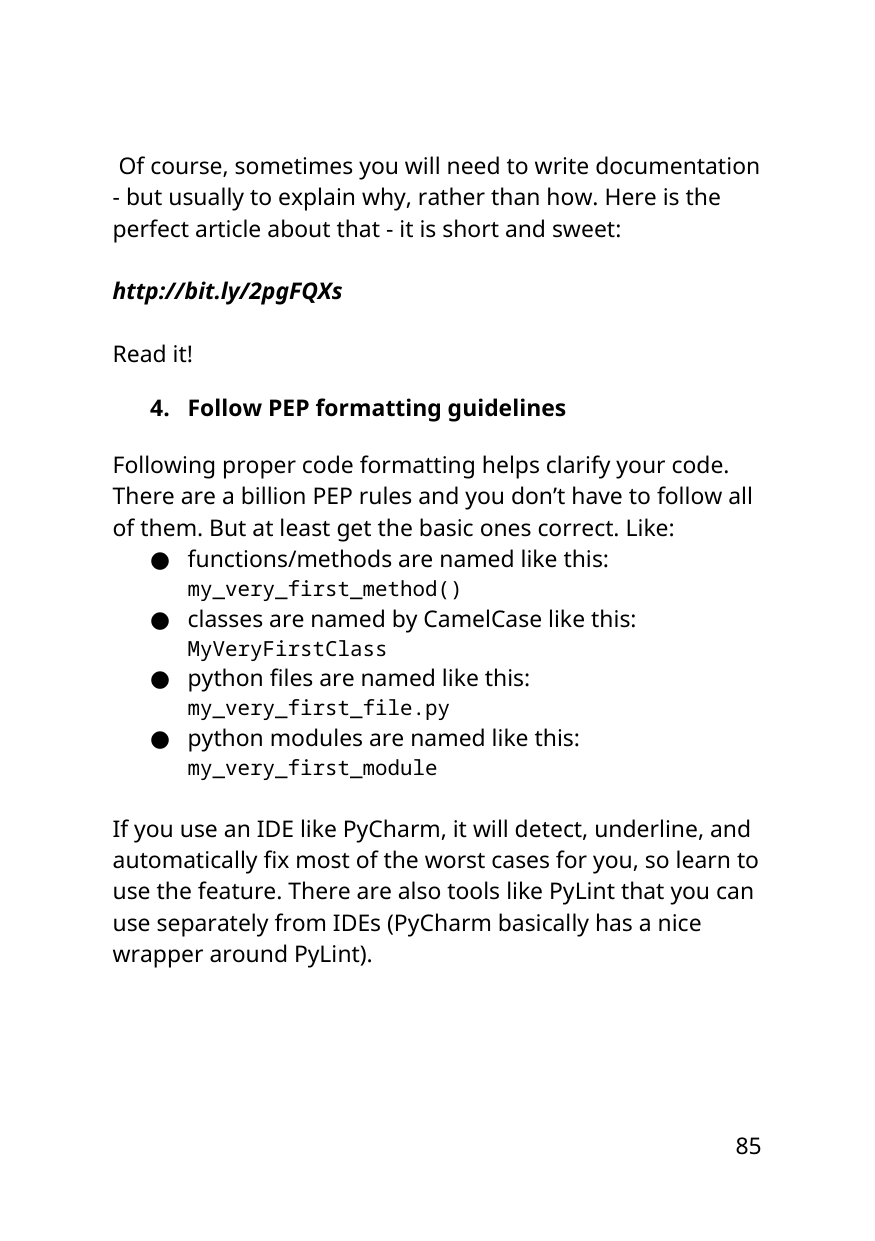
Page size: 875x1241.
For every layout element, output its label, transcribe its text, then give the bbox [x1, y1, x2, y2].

list classes are named by CamelCase like this: MyVeryFirstClass [150, 602, 762, 662]
text Following proper code formatting helps clarify your code. There are a billion PEP rules and you don’t have to follow all of them. But at least get the basic ones correct. Like: [112, 449, 762, 543]
list python modules are named like this: my_very_first_module [150, 722, 762, 782]
text http://bit.ly/2pgFQXs [112, 275, 762, 306]
text Of course, sometimes you will need to write documentation - but usually to explain why, rather than how. Here is the perfect article about that - it is short and sweet: [112, 150, 762, 244]
list functions/methods are named like this: my_very_first_method() [150, 543, 762, 602]
text If you use an IDE like PyCharm, it will detect, underline, and automatically fix most of the worst cases for you, so learn to use the feature. There are also tools like PyLint that you can use separately from IDEs (PyCharm basically has a nice wrapper around PyLint). [112, 813, 762, 969]
text Read it! [112, 337, 762, 369]
list Follow PEP formatting guidelines [150, 391, 762, 423]
list python files are named like this: my_very_first_file.py [150, 662, 762, 722]
